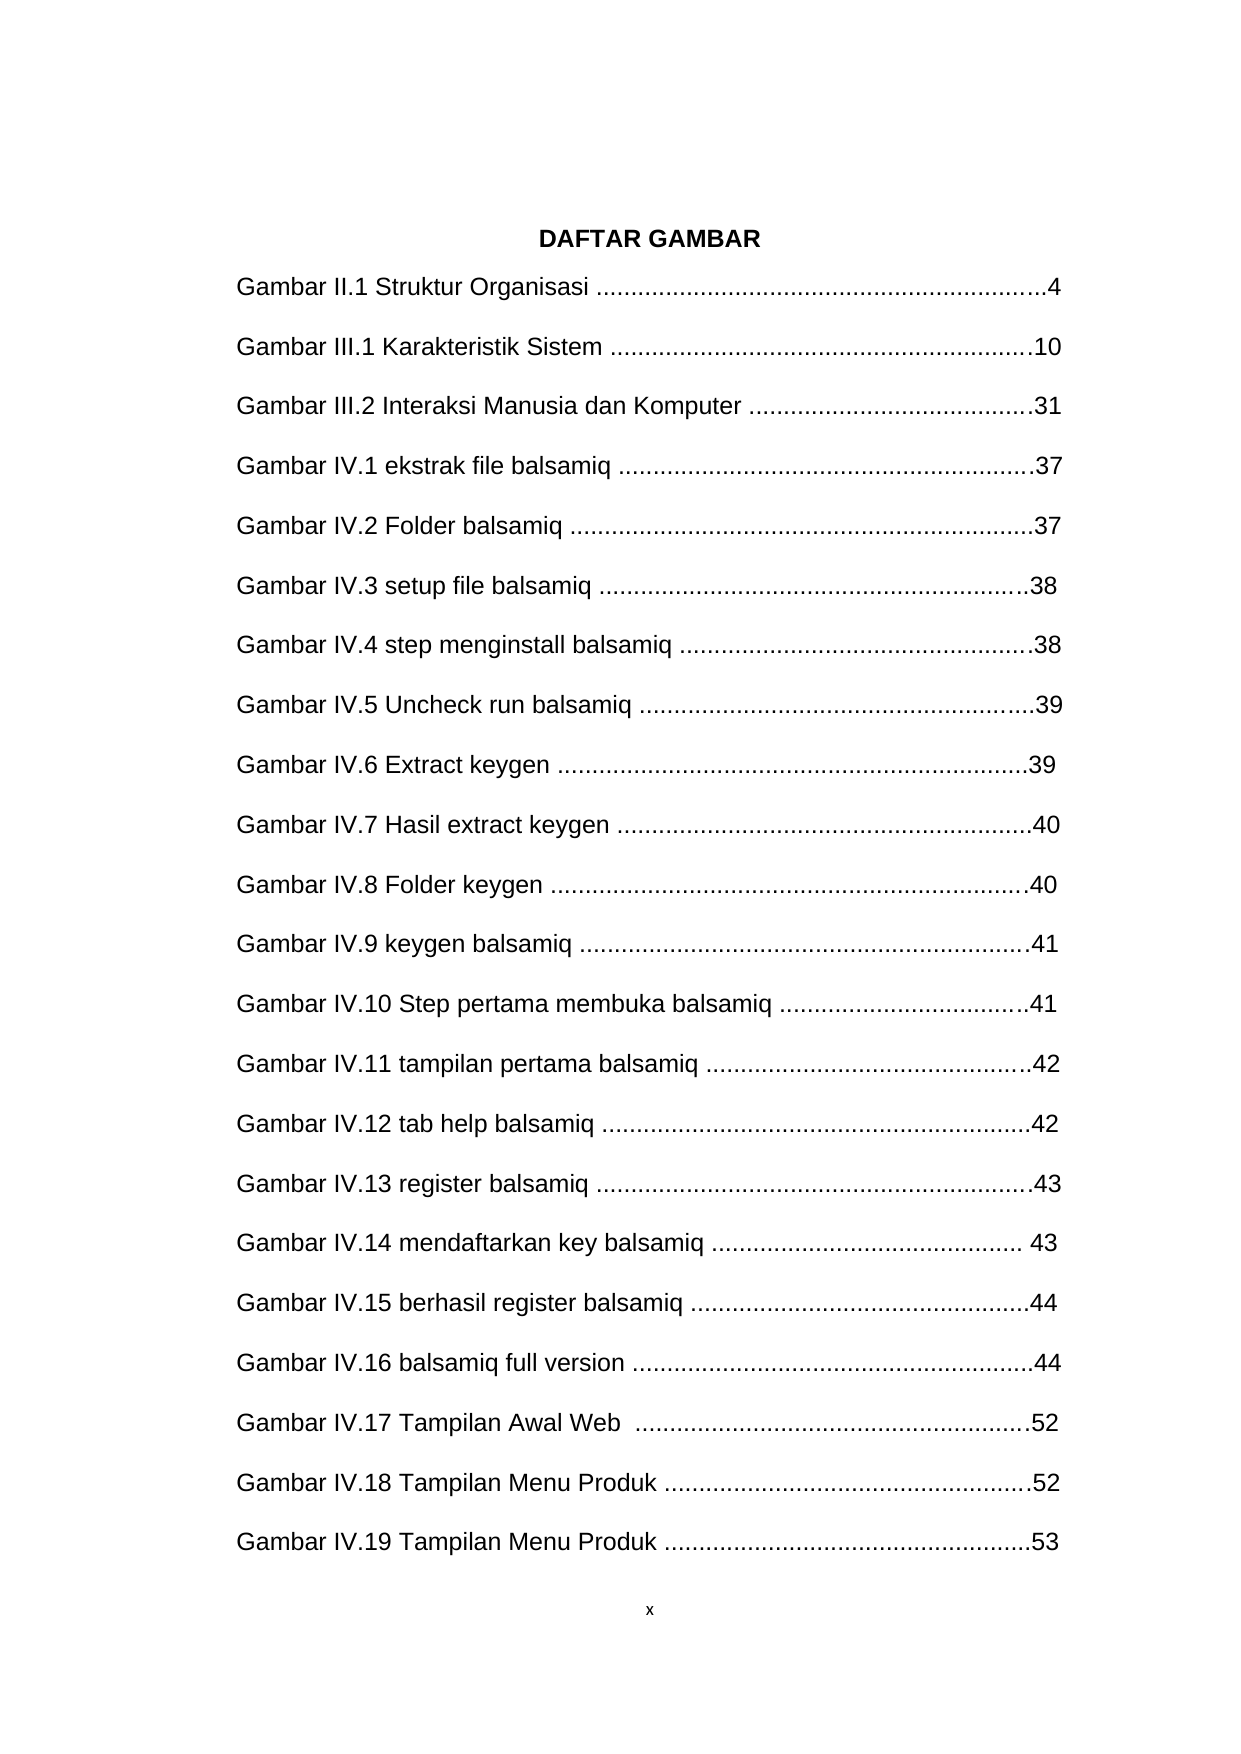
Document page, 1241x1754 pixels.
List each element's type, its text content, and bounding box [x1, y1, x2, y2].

text Gambar IV.12 tab help balsamiq ..............................................................42 [236, 1109, 1063, 1138]
text Gambar IV.2 Folder balsamiq ...................................................................37 [236, 511, 1063, 540]
text Gambar IV.10 Step pertama membuka balsamiq ....................................41 [236, 989, 1063, 1018]
text Gambar IV.19 Tampilan Menu Produk .....................................................53 [236, 1527, 1063, 1556]
text Gambar IV.15 berhasil register balsamiq .................................................44 [236, 1288, 1063, 1317]
text DAFTAR GAMBAR [236, 224, 1063, 253]
text Gambar IV.14 mendaftarkan key balsamiq ............................................. 43 [236, 1228, 1063, 1257]
text Gambar IV.3 setup file balsamiq ..............................................................38 [236, 571, 1063, 599]
text Gambar IV.6 Extract keygen ....................................................................39 [236, 750, 1063, 779]
text Gambar IV.16 balsamiq full version ..........................................................44 [236, 1348, 1063, 1377]
text Gambar IV.1 ekstrak file balsamiq ............................................................37 [236, 451, 1063, 480]
text Gambar IV.9 keygen balsamiq .................................................................41 [236, 929, 1063, 958]
text Gambar III.2 Interaksi Manusia dan Komputer .........................................31 [236, 391, 1063, 420]
text Gambar III.1 Karakteristik Sistem .............................................................10 [236, 332, 1063, 360]
text Gambar IV.17 Tampilan Awal Web .........................................................52 [236, 1408, 1063, 1437]
text Gambar II.1 Struktur Organisasi .................................................................4 [236, 272, 1063, 301]
text Gambar IV.18 Tampilan Menu Produk .....................................................52 [236, 1468, 1063, 1496]
text Gambar IV.7 Hasil extract keygen ............................................................40 [236, 810, 1063, 839]
text Gambar IV.11 tampilan pertama balsamiq ...............................................42 [236, 1049, 1063, 1078]
text Gambar IV.4 step menginstall balsamiq ...................................................38 [236, 631, 1063, 659]
text Gambar IV.5 Uncheck run balsamiq .........................................................39 [236, 690, 1063, 719]
text Gambar IV.8 Folder keygen .....................................................................40 [236, 870, 1063, 898]
text Gambar IV.13 register balsamiq ...............................................................43 [236, 1169, 1063, 1197]
